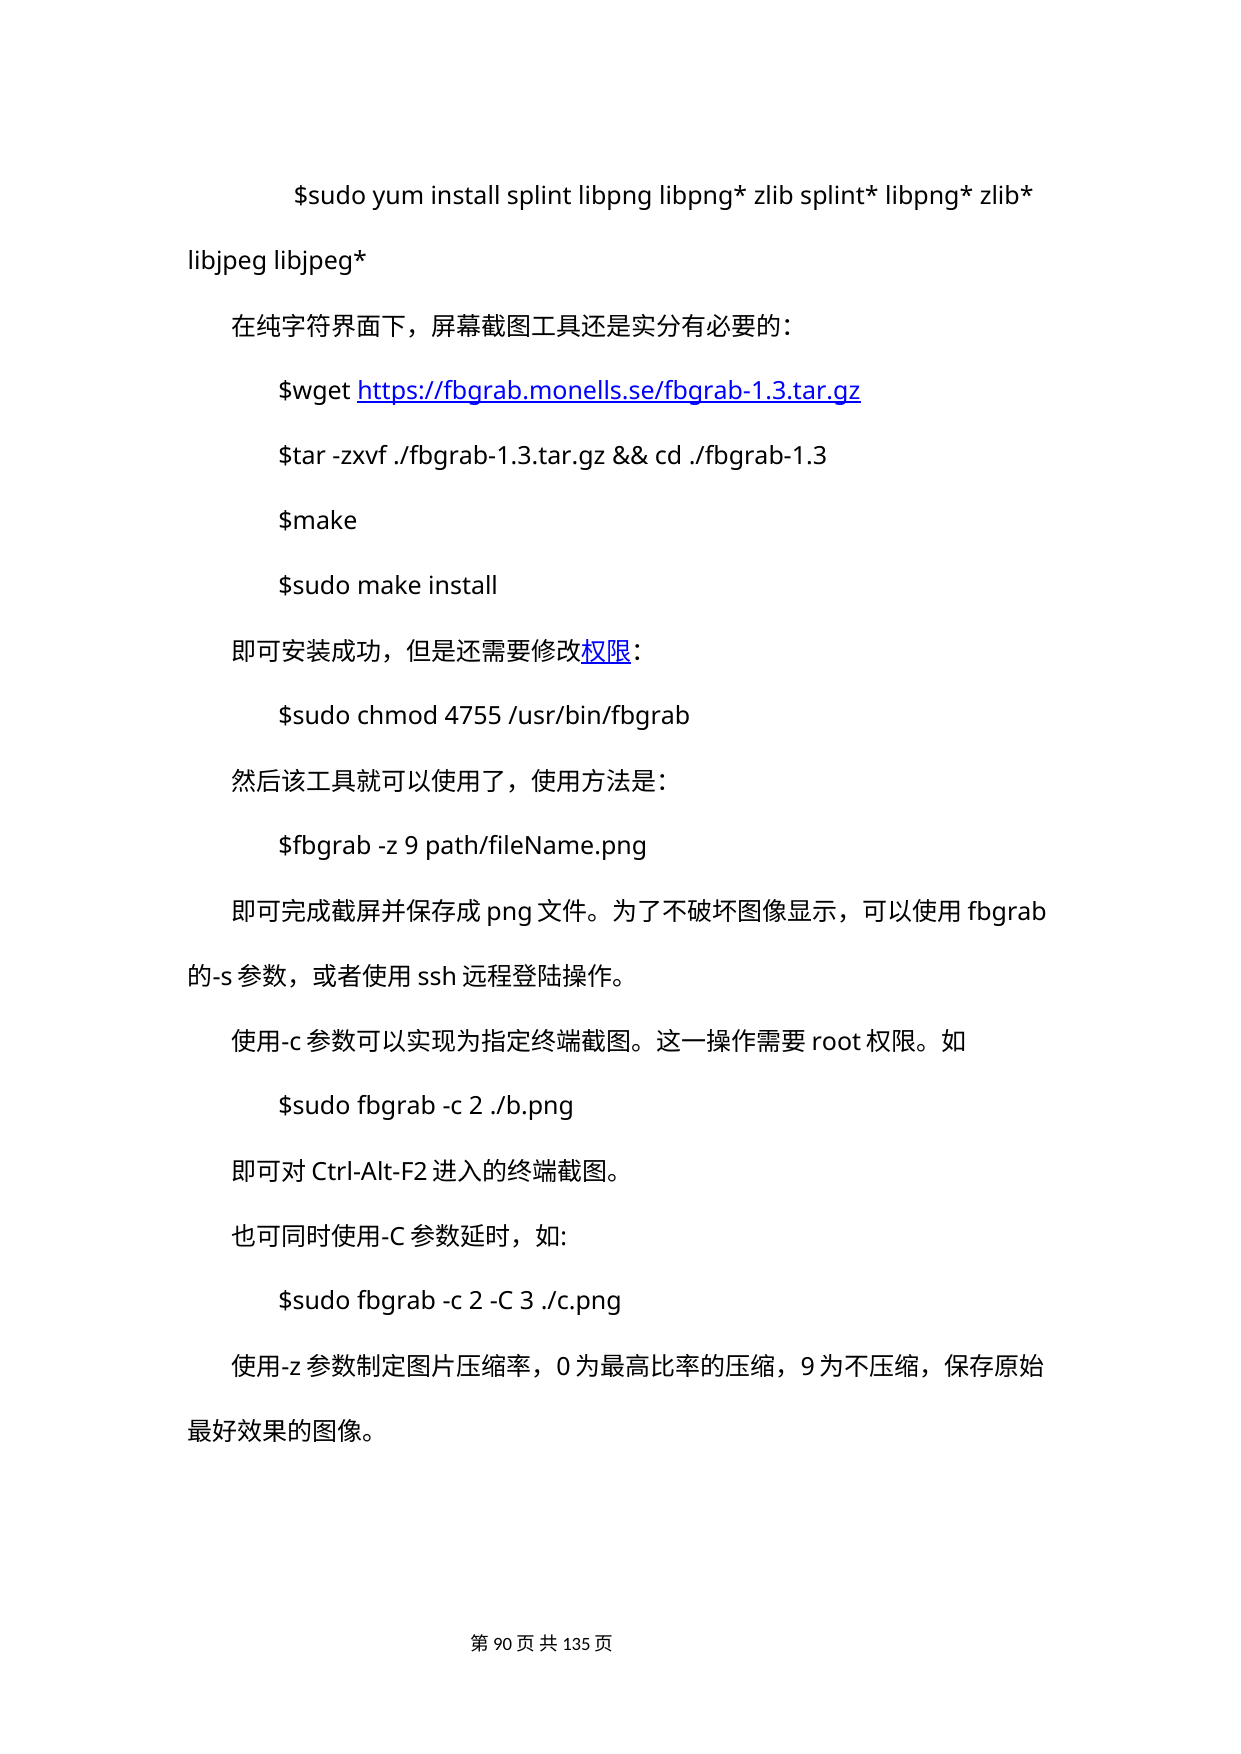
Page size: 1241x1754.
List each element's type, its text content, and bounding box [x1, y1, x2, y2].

text 在纯字符界面下，屏幕截图工具还是实分有必要的： [187, 292, 1053, 357]
text $sudo fbgrab -c 2 -C 3 ./c.png [187, 1267, 1053, 1332]
text 即可对Ctrl-Alt-F2进入的终端截图。 [187, 1137, 1053, 1202]
text 然后该工具就可以使用了，使用方法是： [187, 747, 1053, 812]
text 使用-c参数可以实现为指定终端截图。这一操作需要root权限。如 [187, 1007, 1053, 1072]
text 使用-z参数制定图片压缩率，0为最高比率的压缩，9为不压缩，保存原始最好效果的图像。 [187, 1332, 1053, 1462]
text 即可完成截屏并保存成png文件。为了不破坏图像显示，可以使用fbgrab的-s参数，或者使用ssh远程登陆操作。 [187, 877, 1053, 1007]
text 也可同时使用-C参数延时，如: [187, 1202, 1053, 1267]
text 即可安装成功，但是还需要修改权限： [187, 617, 1053, 682]
text $sudo make install [187, 552, 1053, 617]
text $sudo yum install splint libpng libpng* zlib splint* libpng* zlib* libjpeg libjpeg* [187, 162, 1053, 292]
text $tar -zxvf ./fbgrab-1.3.tar.gz && cd ./fbgrab-1.3 [187, 422, 1053, 487]
text $fbgrab -z 9 path/fileName.png [187, 812, 1053, 877]
text $sudo fbgrab -c 2 ./b.png [187, 1072, 1053, 1137]
text $make [187, 487, 1053, 552]
text $wget https://fbgrab.monells.se/fbgrab-1.3.tar.gz [187, 357, 1053, 422]
text $sudo chmod 4755 /usr/bin/fbgrab [187, 682, 1053, 747]
